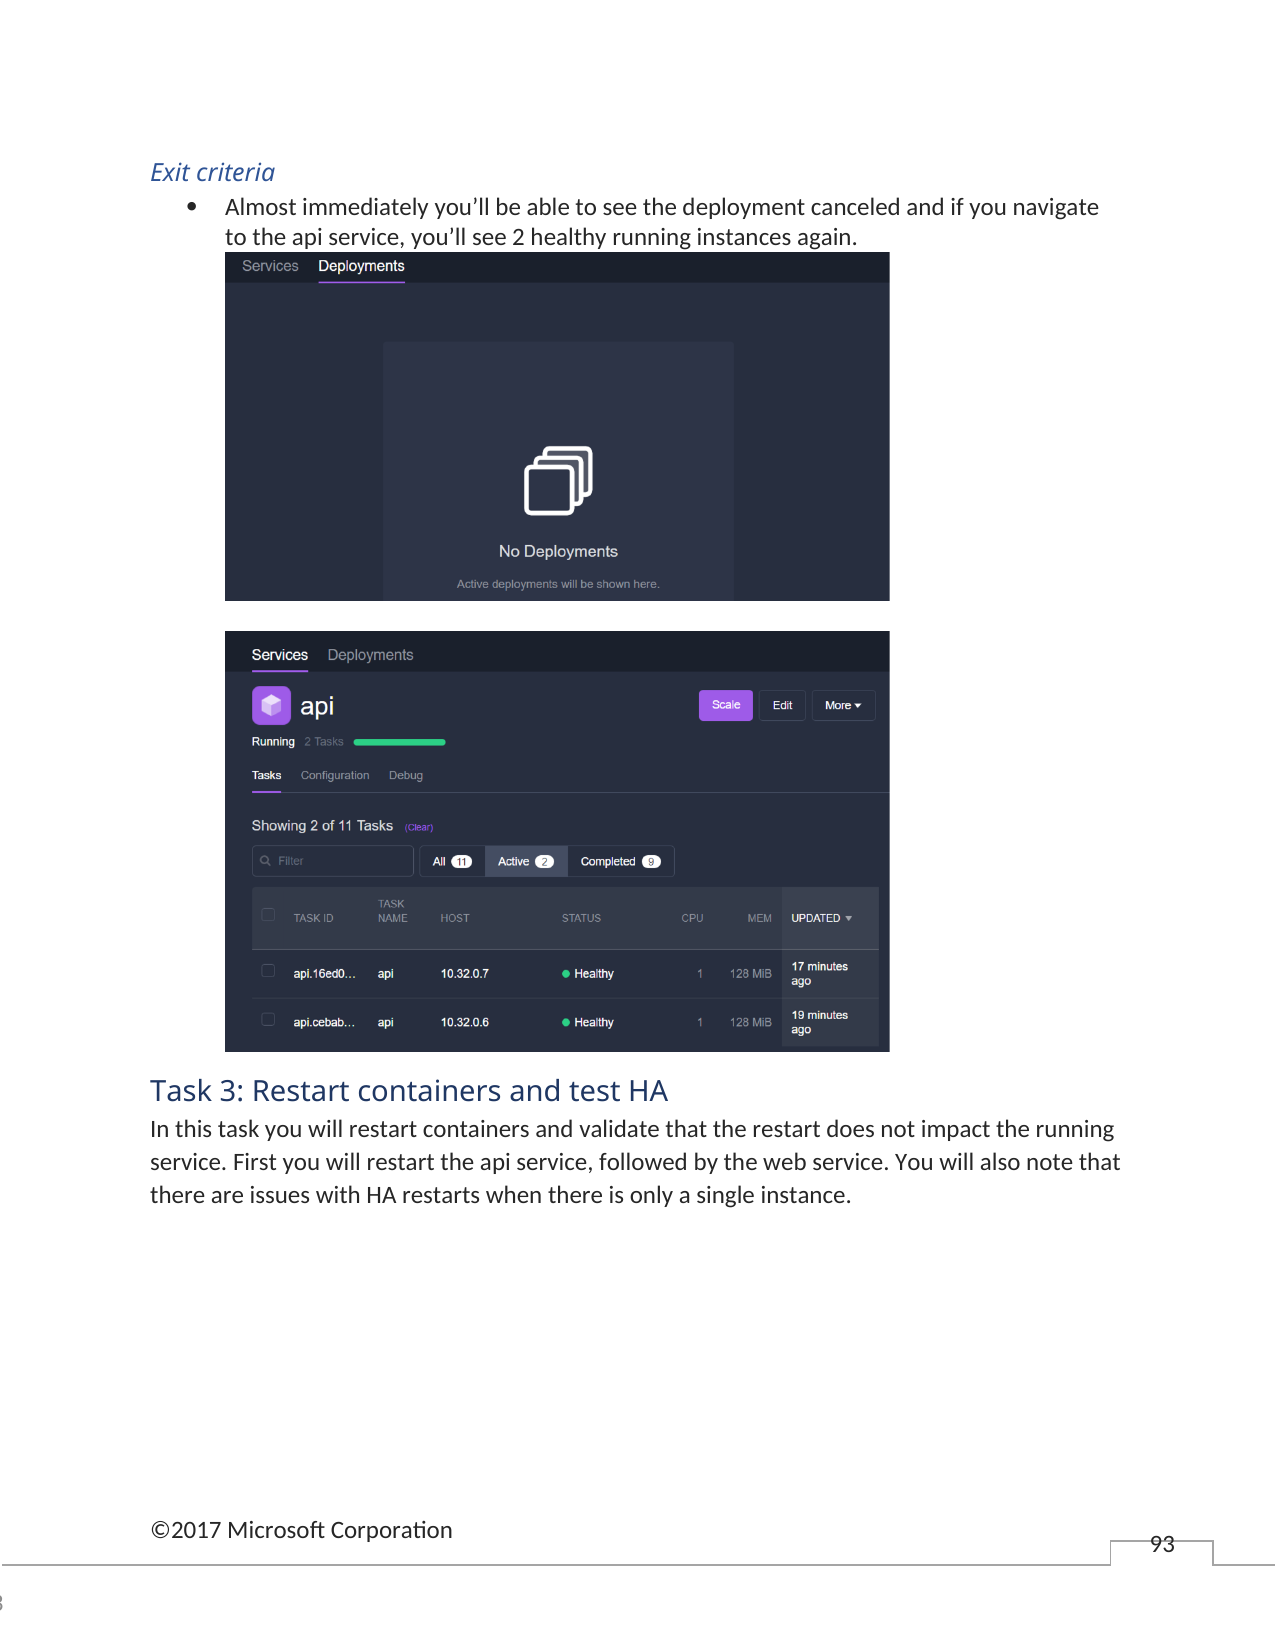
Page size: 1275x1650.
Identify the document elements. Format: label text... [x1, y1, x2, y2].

subtitle Task 3: Restart containers and test HA [150, 1070, 1125, 1110]
text In this task you will restart containers and validate that the restart does not impact the running service. First you will restart the api service, followed by the web service. You will also note that there are issues with HA restarts when there is only a single instance. [150, 1113, 1125, 1209]
picture [225, 631, 890, 1052]
list Almost immediately you’ll be able to see the deployment canceled and if you navigate to the api service, you’ll see 2 healthy running instances again. [187, 191, 1125, 252]
subtitle Exit criteria [150, 154, 1125, 188]
picture [225, 252, 890, 601]
